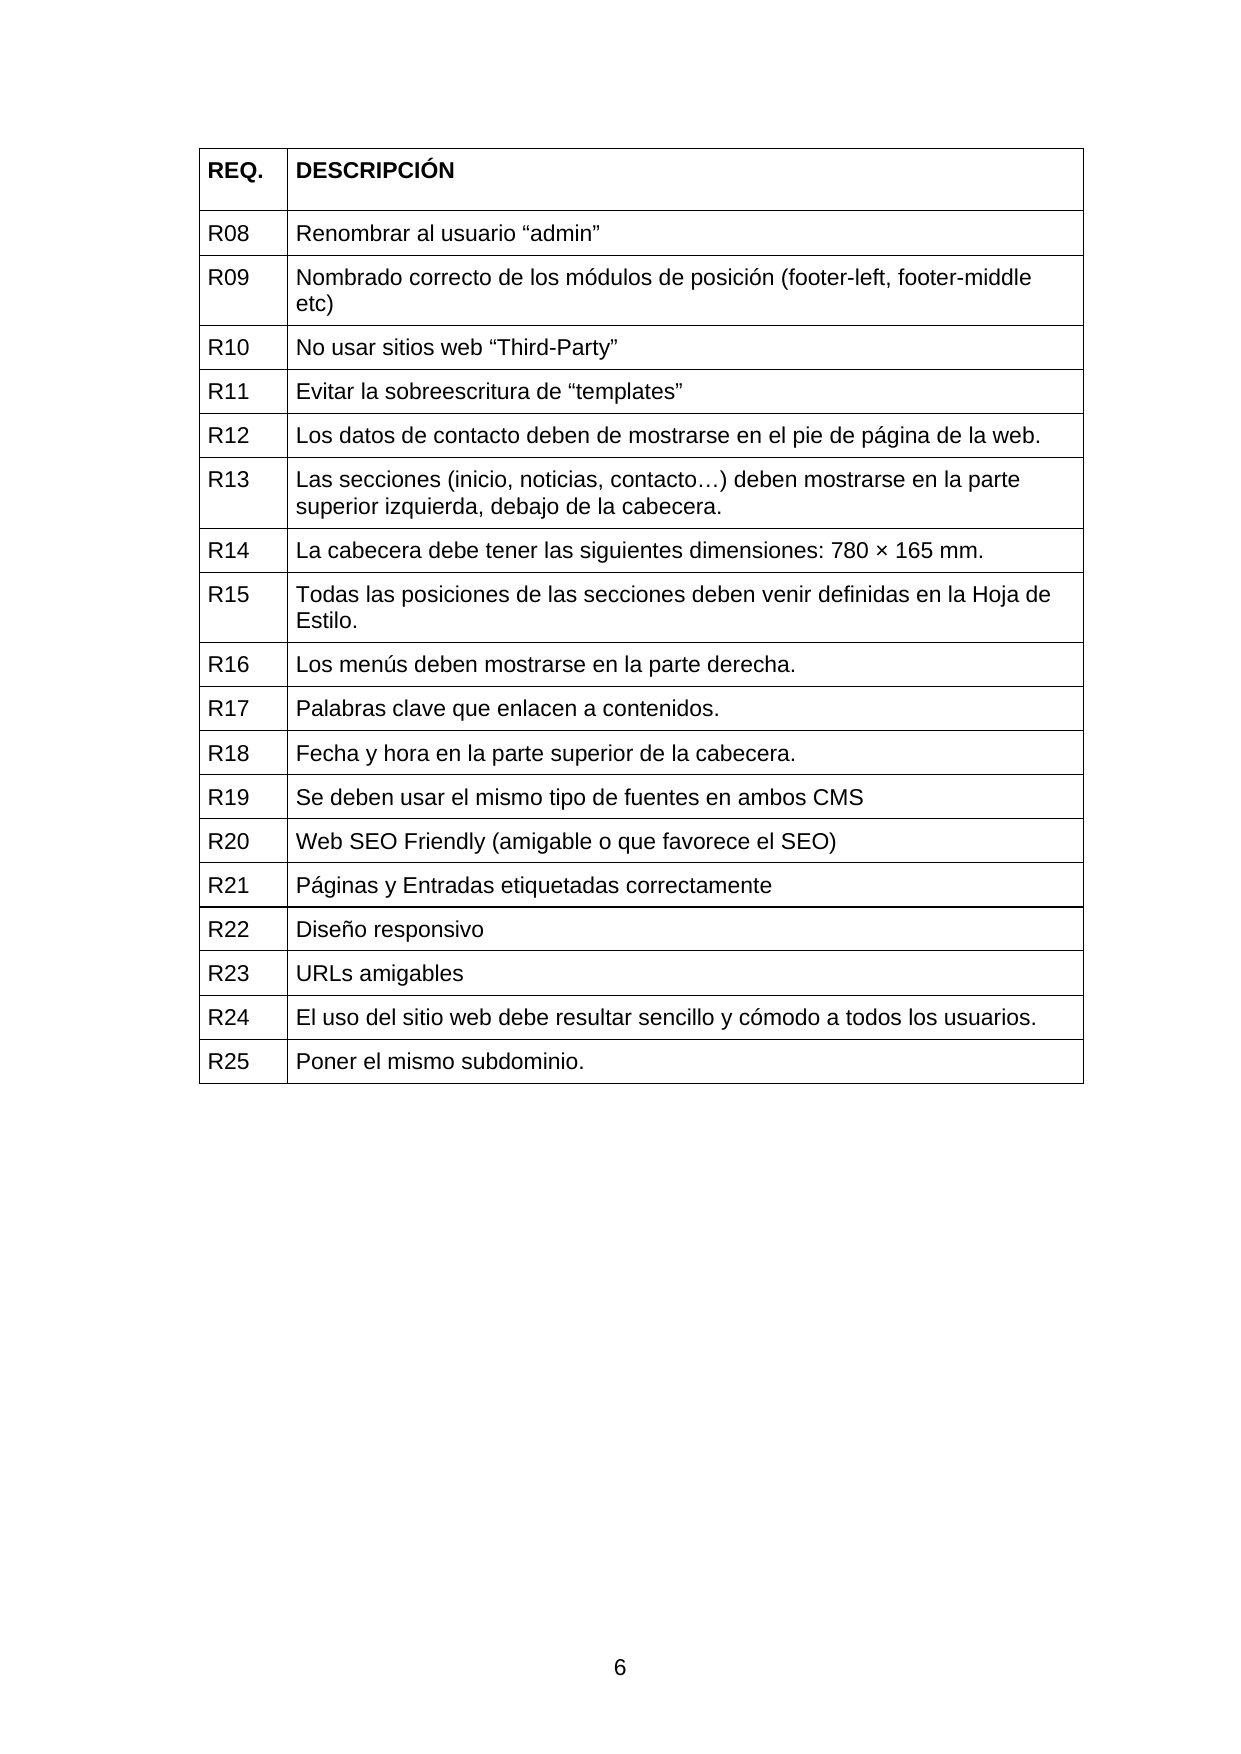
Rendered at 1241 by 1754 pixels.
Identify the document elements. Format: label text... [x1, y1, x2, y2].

table_cell Las secciones (inicio, noticias, contacto…) deben mostrarse en la parte superior izquierda, debajo de la cabecera. [288, 458, 1083, 527]
table_cell R21 [200, 863, 287, 906]
table_cell Se deben usar el mismo tipo de fuentes en ambos CMS [288, 775, 1083, 818]
table_cell R09 [200, 256, 287, 325]
table_cell Los menús deben mostrarse en la parte derecha. [288, 643, 1083, 686]
table_cell R16 [200, 643, 287, 686]
table_cell El uso del sitio web debe resultar sencillo y cómodo a todos los usuarios. [288, 996, 1083, 1038]
table_cell R08 [200, 211, 287, 254]
table_cell R14 [200, 529, 287, 572]
table_cell R25 [200, 1040, 287, 1083]
table_cell R20 [200, 819, 287, 862]
table_header REQ. [200, 149, 287, 210]
table_cell URLs amigables [288, 951, 1083, 994]
table_cell R15 [200, 573, 287, 642]
table_cell Todas las posiciones de las secciones deben venir definidas en la Hoja de Estilo. [288, 573, 1083, 642]
table_cell Poner el mismo subdominio. [288, 1040, 1083, 1083]
table_cell La cabecera debe tener las siguientes dimensiones: 780 × 165 mm. [288, 529, 1083, 572]
table_cell Evitar la sobreescritura de “templates” [288, 370, 1083, 413]
table_cell Fecha y hora en la parte superior de la cabecera. [288, 731, 1083, 774]
table_cell Renombrar al usuario “admin” [288, 211, 1083, 254]
table_cell Los datos de contacto deben de mostrarse en el pie de página de la web. [288, 414, 1083, 457]
table_cell Palabras clave que enlacen a contenidos. [288, 687, 1083, 730]
table_cell Web SEO Friendly (amigable o que favorece el SEO) [288, 819, 1083, 862]
table_cell R22 [200, 908, 287, 950]
table_cell R17 [200, 687, 287, 730]
table_cell R18 [200, 731, 287, 774]
table_cell R11 [200, 370, 287, 413]
table_cell R23 [200, 951, 287, 994]
table_cell Páginas y Entradas etiquetadas correctamente [288, 863, 1083, 906]
table_header DESCRIPCIÓN [288, 149, 1083, 210]
table_cell R10 [200, 326, 287, 369]
table_cell Diseño responsivo [288, 908, 1083, 950]
table_cell R12 [200, 414, 287, 457]
table_cell Nombrado correcto de los módulos de posición (footer-left, footer-middle etc) [288, 256, 1083, 325]
table_cell R19 [200, 775, 287, 818]
table_cell R13 [200, 458, 287, 527]
table_cell R24 [200, 996, 287, 1038]
table_cell No usar sitios web “Third-Party” [288, 326, 1083, 369]
